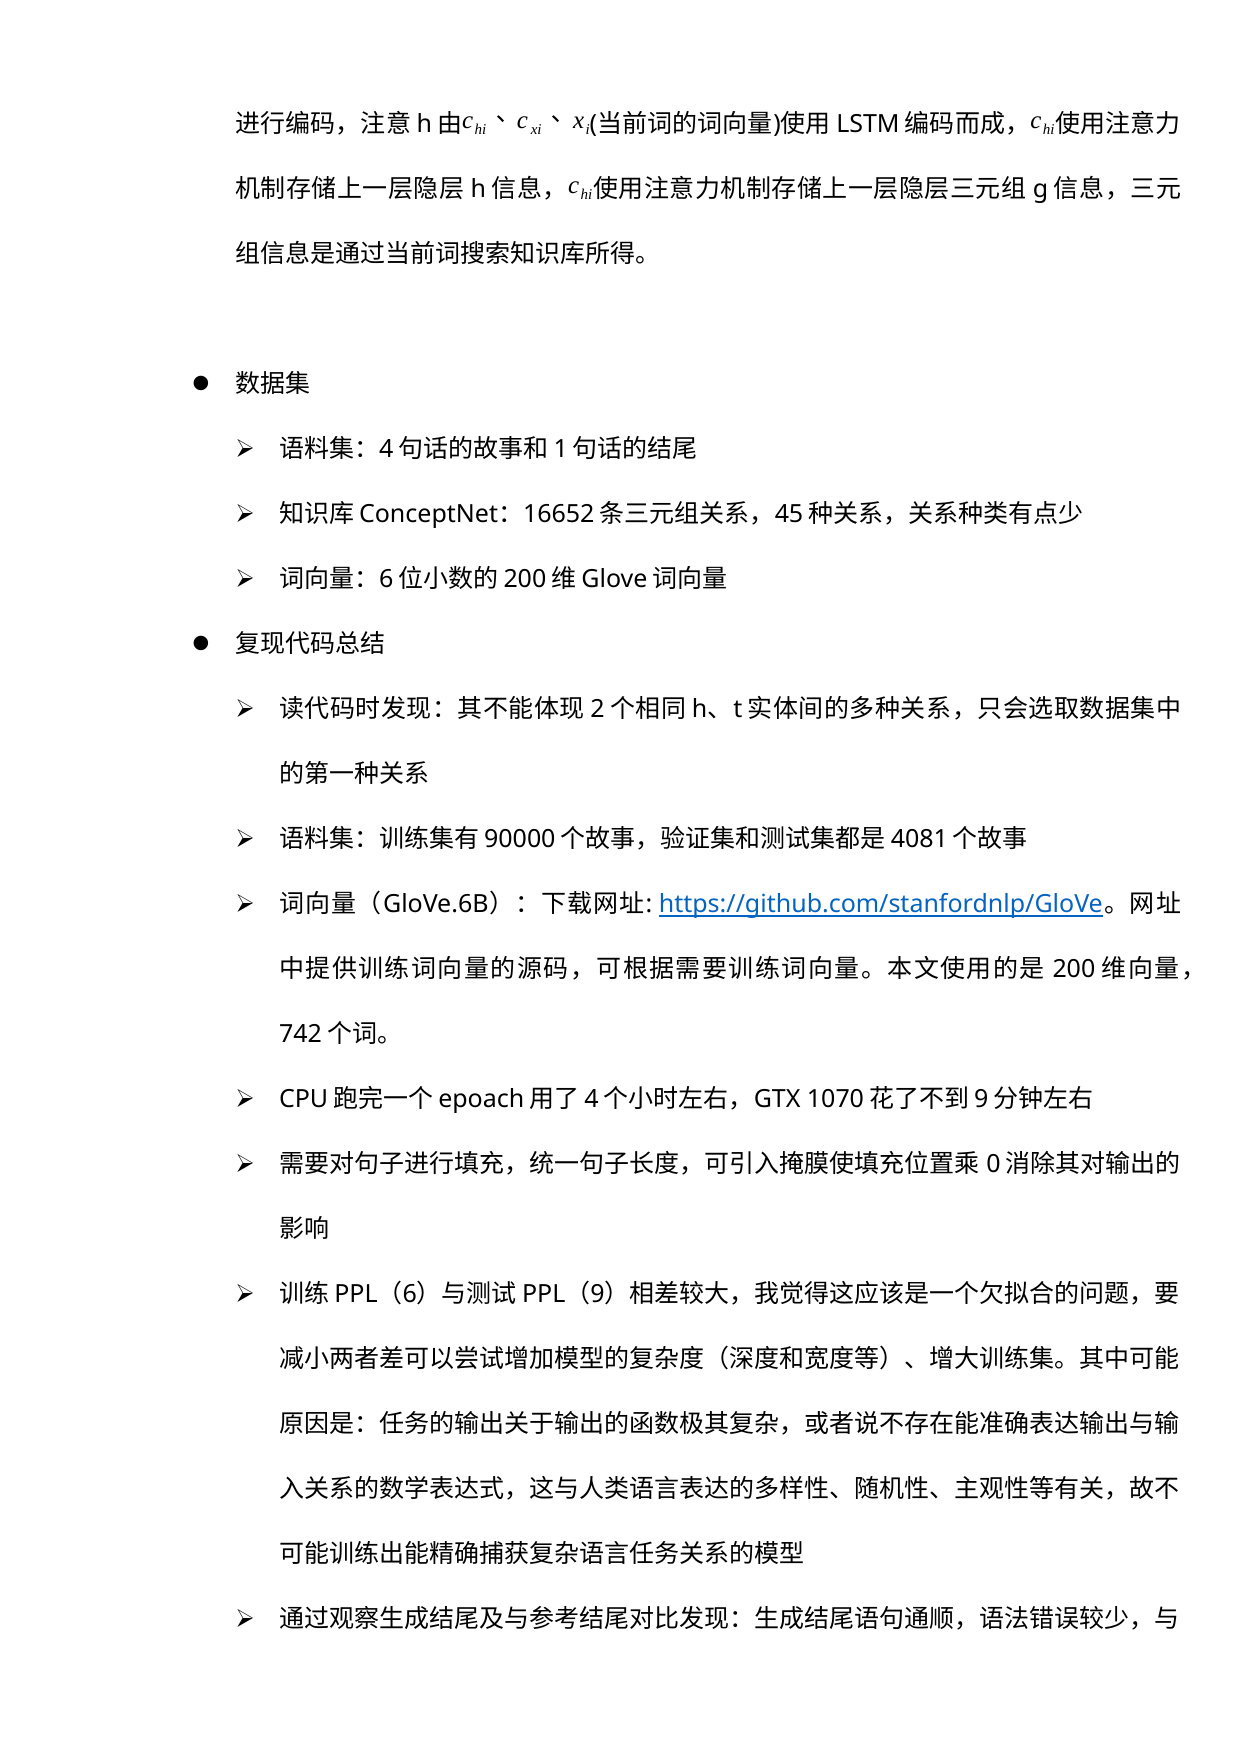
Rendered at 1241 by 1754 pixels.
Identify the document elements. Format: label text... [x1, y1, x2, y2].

list 读代码时发现：其不能体现2个相同h、t实体间的多种关系，只会选取数据集中的第一种关系 [235, 674, 1181, 804]
list 数据集 [191, 349, 1181, 414]
list 需要对句子进行填充，统一句子长度，可引入掩膜使填充位置乘0消除其对输出的影响 [235, 1129, 1181, 1259]
list 词向量（GloVe.6B）：下载网址: https://github.com/stanfordnlp/GloVe。网址中提供训练词向量的源码，可根据需要训练词向量。本文使用的是200维向量，742个词。 [235, 869, 1181, 1064]
list 复现代码总结 [191, 609, 1181, 674]
list 训练PPL（6）与测试PPL（9）相差较大，我觉得这应该是一个欠拟合的问题，要减小两者差可以尝试增加模型的复杂度（深度和宽度等）、增大训练集。其中可能原因是：任务的输出关于输出的函数极其复杂，或者说不存在能准确表达输出与输入关系的数学表达式，这与人类语言表达的多样性、随机性、主观性等有关，故不可能训练出能精确捕获复杂语言任务关系的模型 [235, 1259, 1181, 1584]
list 知识库ConceptNet：16652条三元组关系，45种关系，关系种类有点少 [235, 479, 1181, 544]
list 模型如下图所示，故事和结尾的句子数是固定，分别是4句和1句。模型以句为单位进行编码，注意h由(当前词的词向量)使用LSTM编码而成，使用注意力机制存储上一层隐层h信息，使用注意力机制存储上一层隐层三元组g信息，三元组信息是通过当前词搜索知识库所得。 [191, 89, 1181, 284]
list 词向量：6位小数的200维Glove词向量 [235, 544, 1181, 609]
list 语料集：训练集有90000个故事，验证集和测试集都是4081个故事 [235, 804, 1181, 869]
list 语料集：4句话的故事和1句话的结尾 [235, 414, 1181, 479]
list CPU跑完一个epoach用了4个小时左右，GTX 1070花了不到9分钟左右 [235, 1064, 1181, 1129]
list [235, 1584, 1181, 1649]
